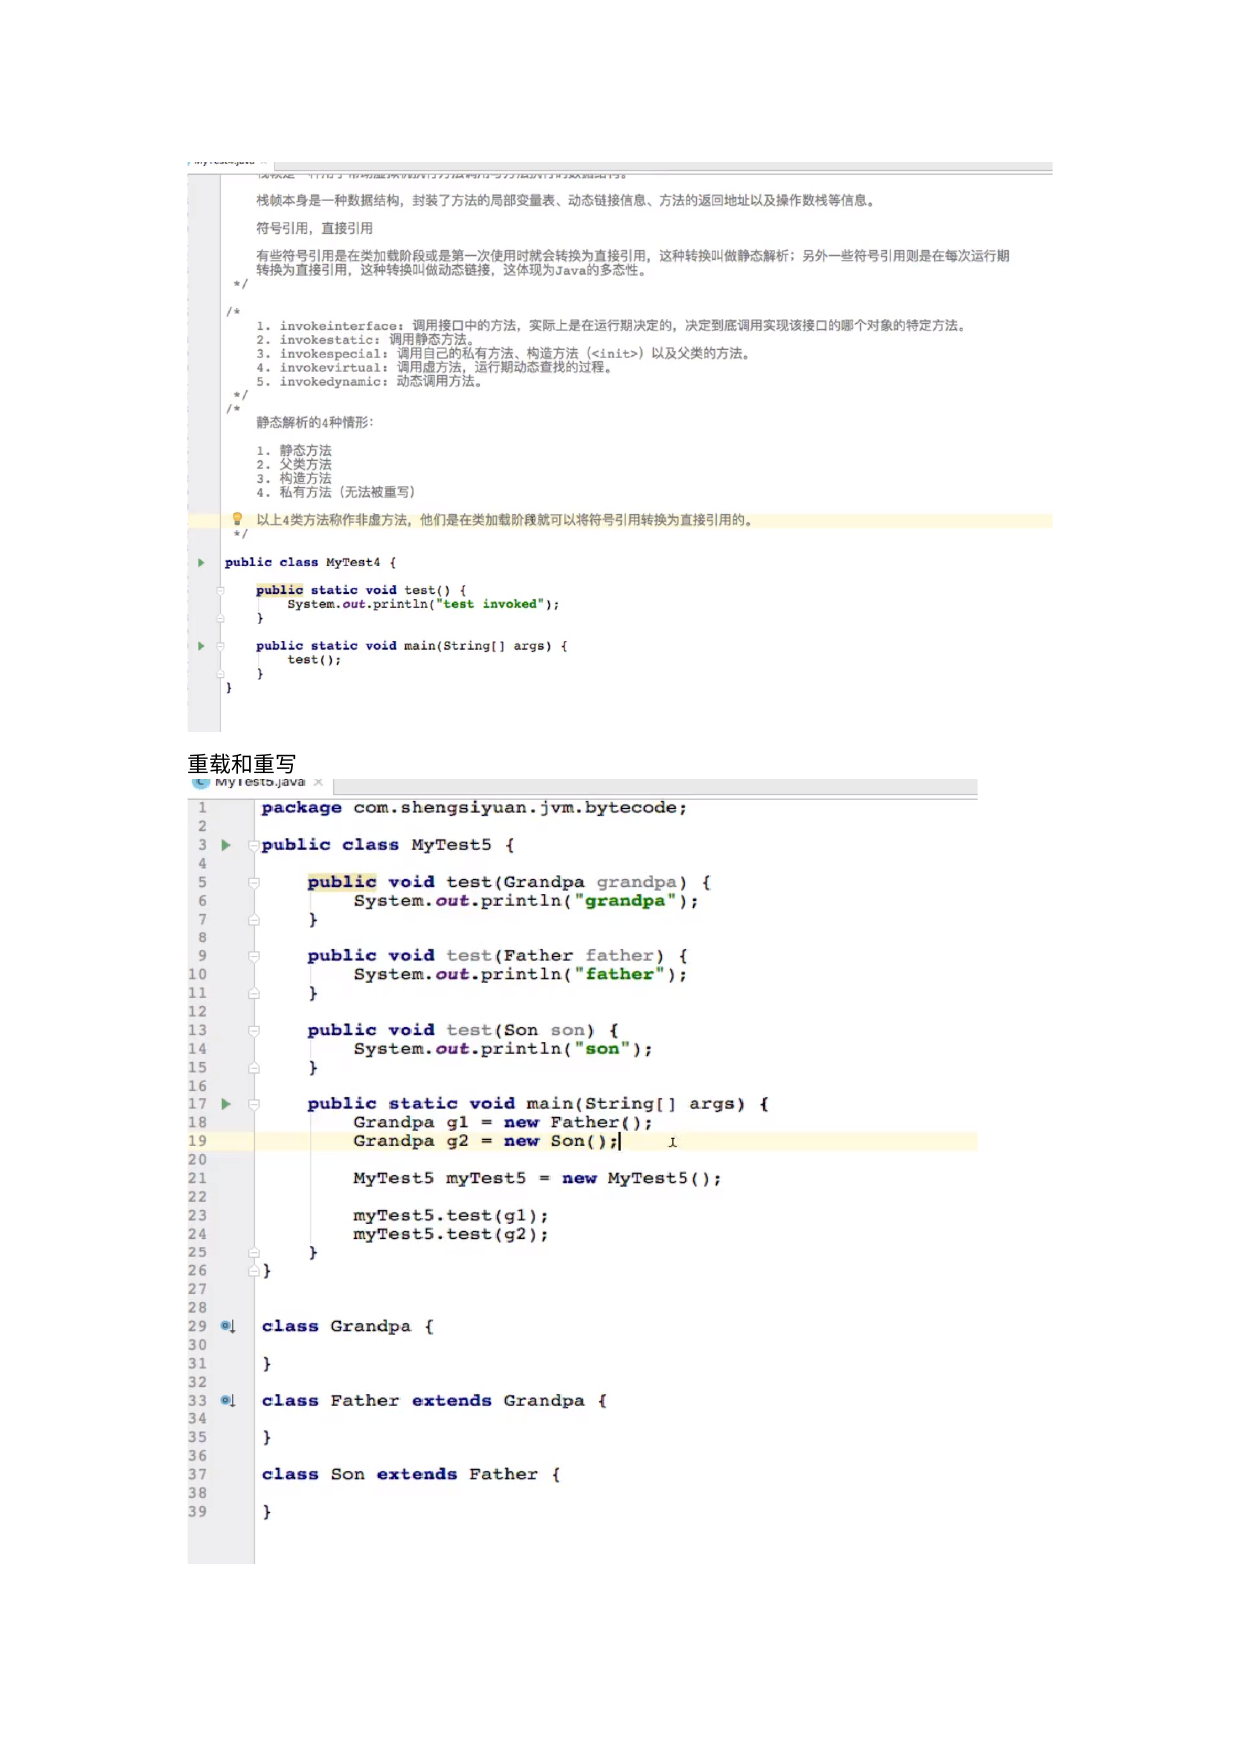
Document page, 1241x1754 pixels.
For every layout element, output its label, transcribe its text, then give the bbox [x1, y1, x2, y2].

text 重载和重写 [187, 747, 1053, 779]
picture [187, 779, 978, 1564]
picture [187, 162, 1053, 732]
